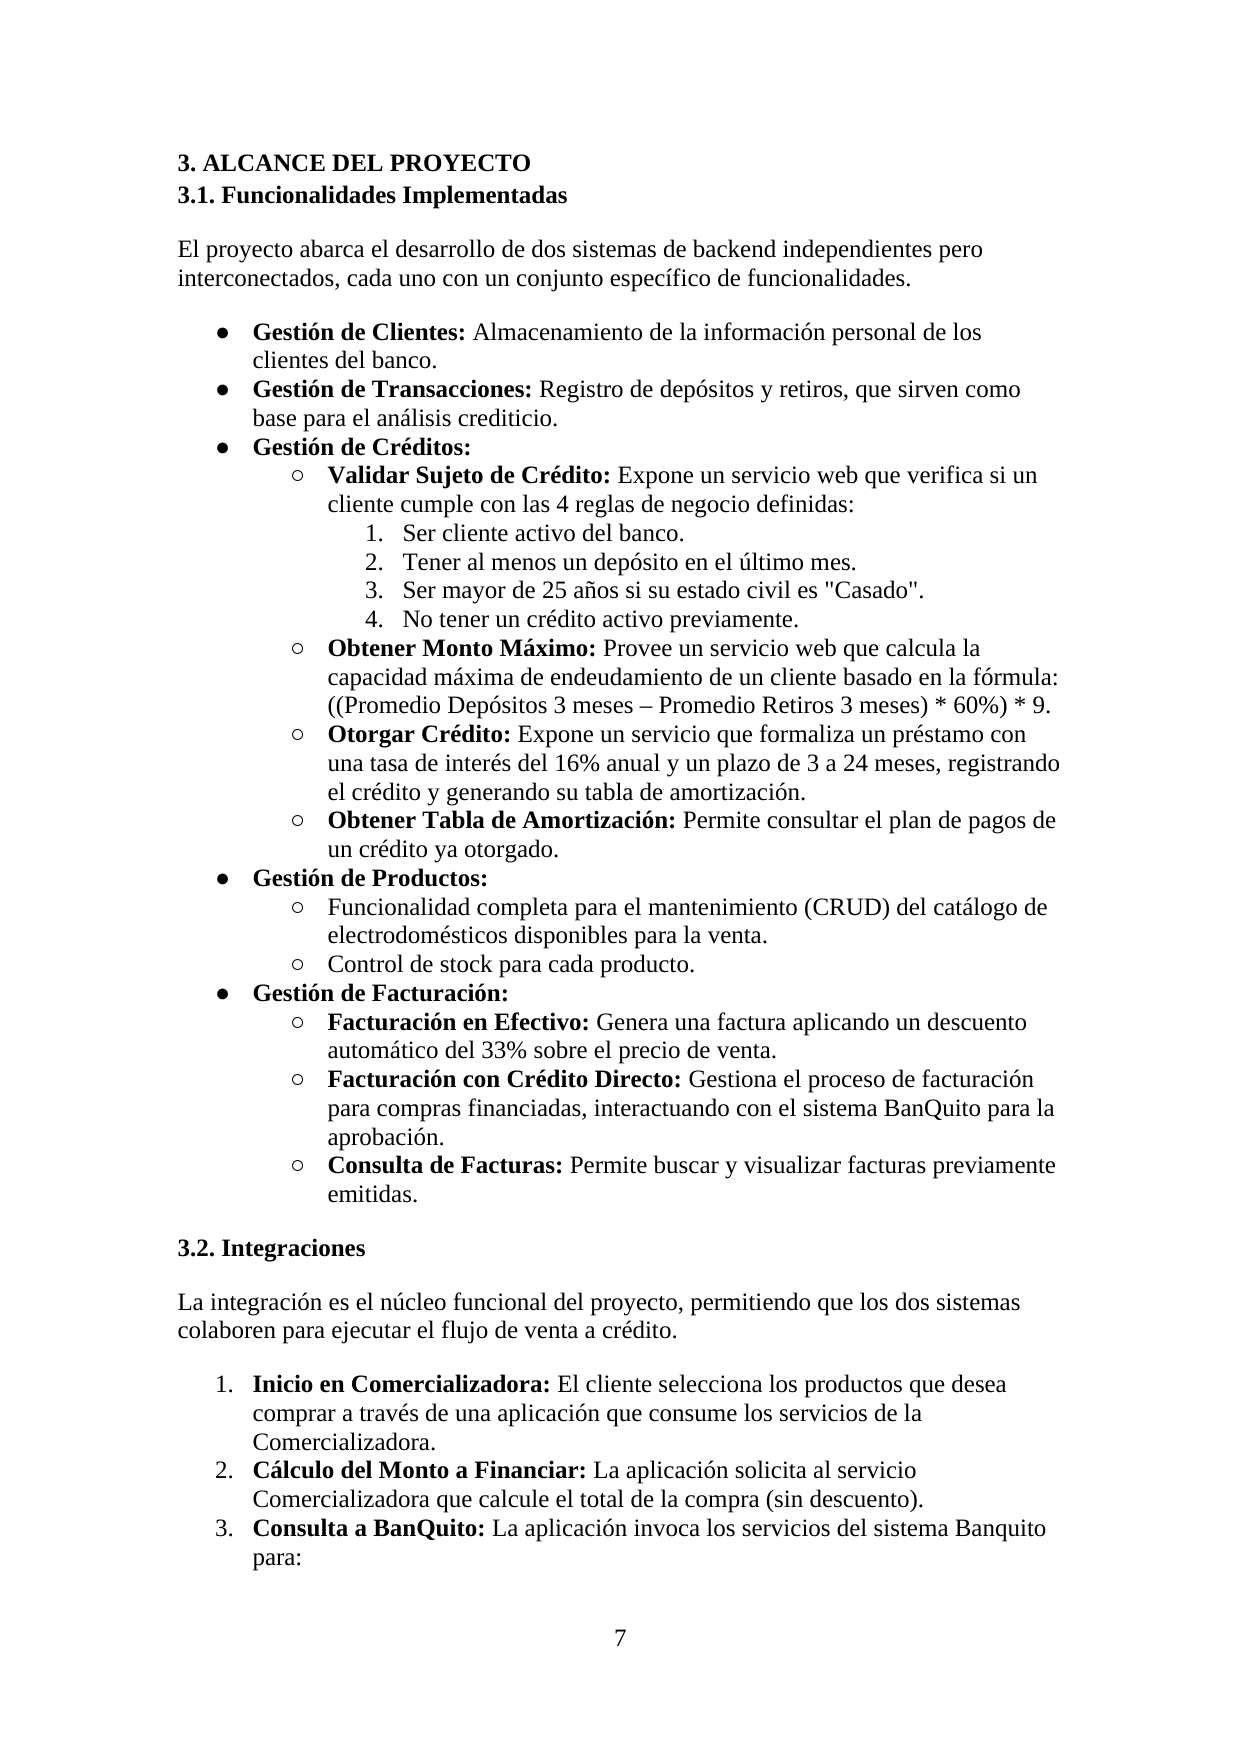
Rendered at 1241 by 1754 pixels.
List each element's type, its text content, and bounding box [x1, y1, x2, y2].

subtitle 3. ALCANCE DEL PROYECTO [177, 148, 1063, 176]
list No tener un crédito activo previamente. [365, 604, 1063, 633]
list Consulta de Facturas: Permite buscar y visualizar facturas previamente emitidas. [290, 1151, 1063, 1208]
text El proyecto abarca el desarrollo de dos sistemas de backend independientes pero interconectados, cada uno con un conjunto específico de funcionalidades. [177, 234, 1063, 292]
list Gestión de Productos: [215, 863, 1063, 892]
list Ser mayor de 25 años si su estado civil es "Casado". [365, 576, 1063, 604]
text La integración es el núcleo funcional del proyecto, permitiendo que los dos sistemas colaboren para ejecutar el flujo de venta a crédito. [177, 1287, 1063, 1344]
list Gestión de Facturación: [215, 978, 1063, 1007]
list Cálculo del Monto a Financiar: La aplicación solicita al servicio Comercializadora que calcule el total de la compra (sin descuento). [215, 1456, 1063, 1513]
list Gestión de Clientes: Almacenamiento de la información personal de los clientes del banco. [215, 317, 1063, 374]
list Gestión de Transacciones: Registro de depósitos y retiros, que sirven como base para el análisis crediticio. [215, 374, 1063, 432]
list Funcionalidad completa para el mantenimiento (CRUD) del catálogo de electrodomésticos disponibles para la venta. [290, 892, 1063, 949]
subtitle 3.2. Integraciones [177, 1233, 1063, 1262]
list Obtener Tabla de Amortización: Permite consultar el plan de pagos de un crédito ya otorgado. [290, 806, 1063, 863]
list Control de stock para cada producto. [290, 949, 1063, 978]
list Obtener Monto Máximo: Provee un servicio web que calcula la capacidad máxima de endeudamiento de un cliente basado en la fórmula: ((Promedio Depósitos 3 meses – Promedio Retiros 3 meses) * 60%) * 9. [290, 633, 1063, 719]
list Inicio en Comercializadora: El cliente selecciona los productos que desea comprar a través de una aplicación que consume los servicios de la Comercializadora. [215, 1369, 1063, 1456]
list Otorgar Crédito: Expone un servicio que formaliza un préstamo con una tasa de interés del 16% anual y un plazo de 3 a 24 meses, registrando el crédito y generando su tabla de amortización. [290, 719, 1063, 806]
subtitle 3.1. Funcionalidades Implementadas [177, 181, 1063, 209]
list Facturación en Efectivo: Genera una factura aplicando un descuento automático del 33% sobre el precio de venta. [290, 1007, 1063, 1064]
list Ser cliente activo del banco. [365, 518, 1063, 547]
list Validar Sujeto de Crédito: Expone un servicio web que verifica si un cliente cumple con las 4 reglas de negocio definidas: [290, 461, 1063, 518]
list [215, 1513, 1063, 1571]
list Facturación con Crédito Directo: Gestiona el proceso de facturación para compras financiadas, interactuando con el sistema BanQuito para la aprobación. [290, 1064, 1063, 1151]
list Gestión de Créditos: [215, 432, 1063, 461]
list Tener al menos un depósito en el último mes. [365, 547, 1063, 576]
